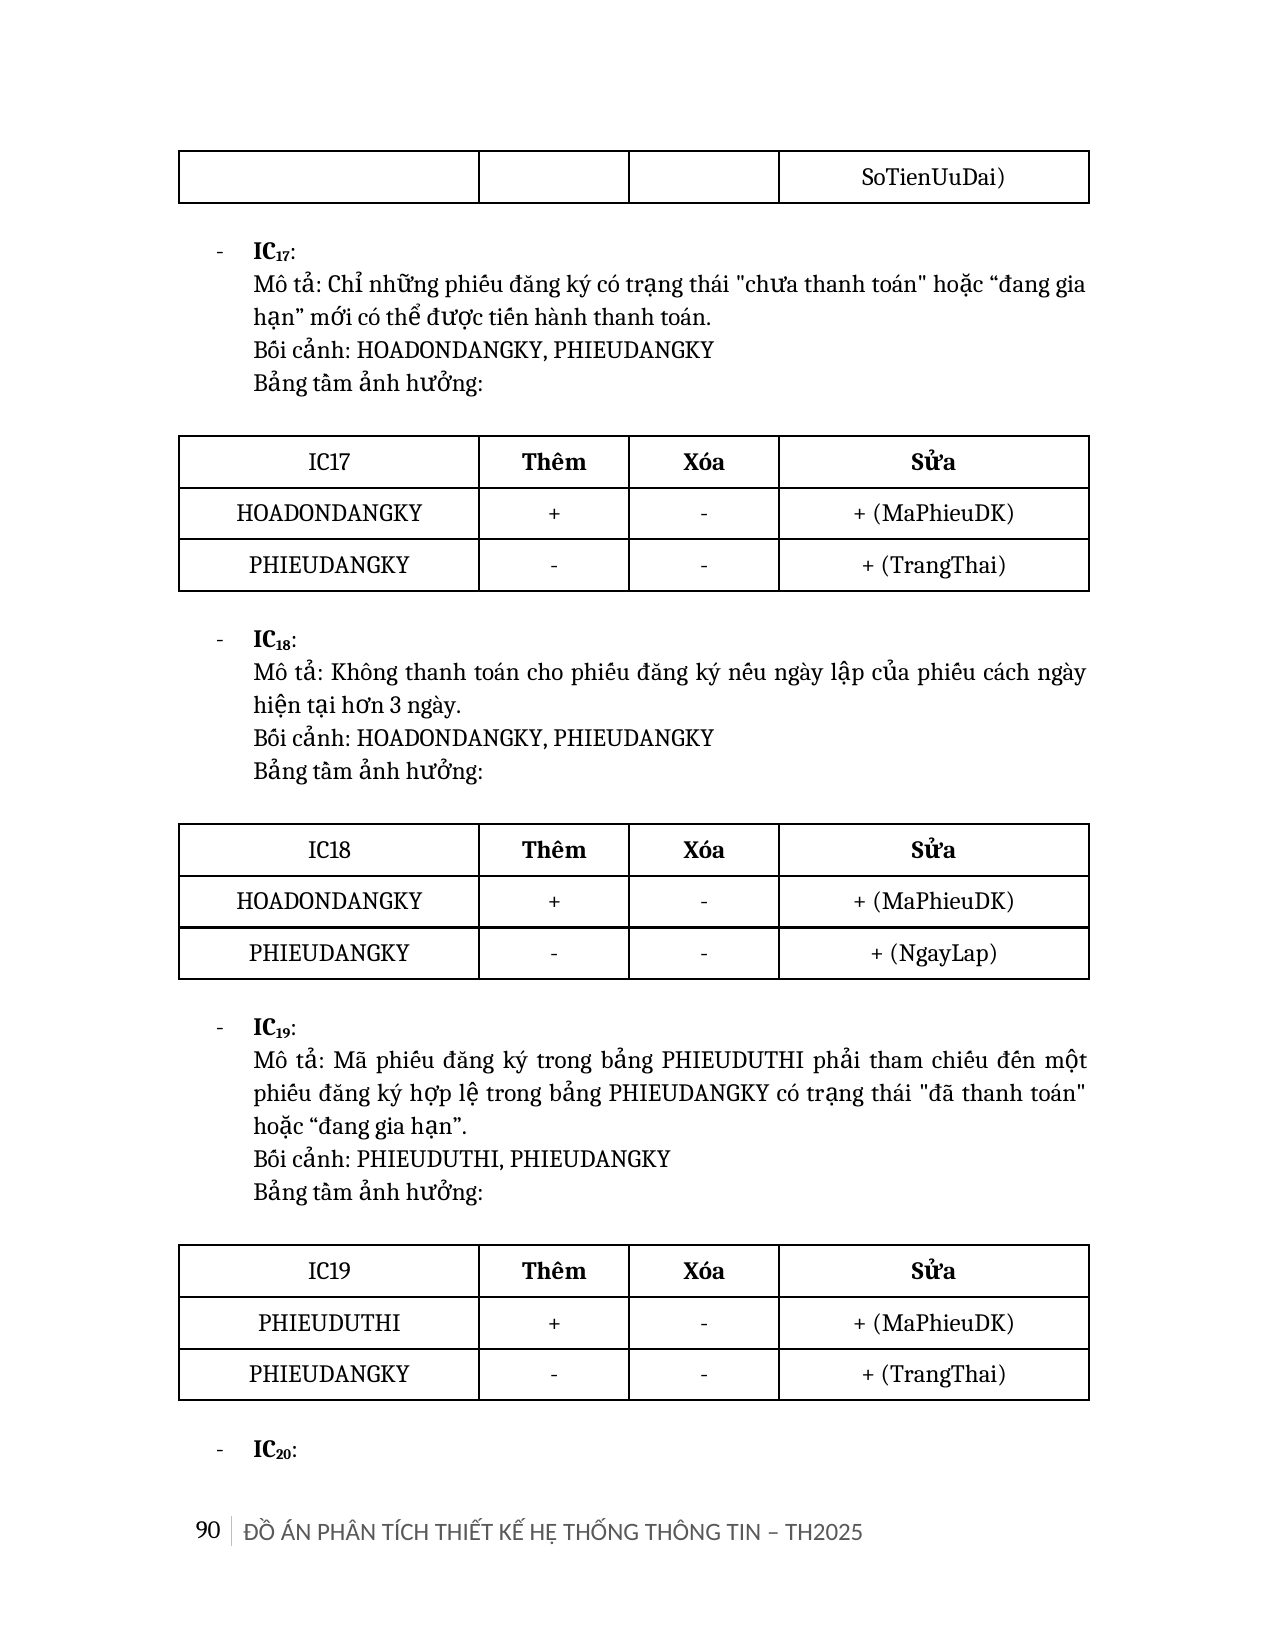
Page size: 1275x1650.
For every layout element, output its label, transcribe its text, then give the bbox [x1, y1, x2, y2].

text Bối cảnh: HOADONDANGKY, PHIEUDANGKY [253, 724, 1087, 753]
text Bối cảnh: HOADONDANGKY, PHIEUDANGKY [253, 336, 1087, 364]
text Mô tả: Chỉ những phiếu đăng ký có trạng thái "chưa thanh toán" hoặc “đang gia hạn” mới có thể được tiến hành thanh toán. [253, 270, 1087, 332]
text Bảng tầm ảnh hưởng: [253, 757, 1087, 786]
text Bối cảnh: PHIEUDUTHI, PHIEUDANGKY [253, 1145, 1087, 1174]
list IC19: [216, 1013, 1087, 1042]
list IC18: [216, 625, 1087, 654]
text Bảng tầm ảnh hưởng: [253, 1178, 1087, 1207]
text Bảng tầm ảnh hưởng: [253, 369, 1087, 398]
text Mô tả: Không thanh toán cho phiếu đăng ký nếu ngày lập của phiếu cách ngày hiện tại hơn 3 ngày. [253, 658, 1087, 720]
text Mô tả: Mã phiếu đăng ký trong bảng PHIEUDUTHI phải tham chiếu đến một phiếu đăng ký hợp lệ trong bảng PHIEUDANGKY có trạng thái "đã thanh toán" hoặc “đang gia hạn”. [253, 1046, 1087, 1141]
list IC17: [216, 237, 1087, 266]
list IC20: [216, 1434, 1087, 1463]
